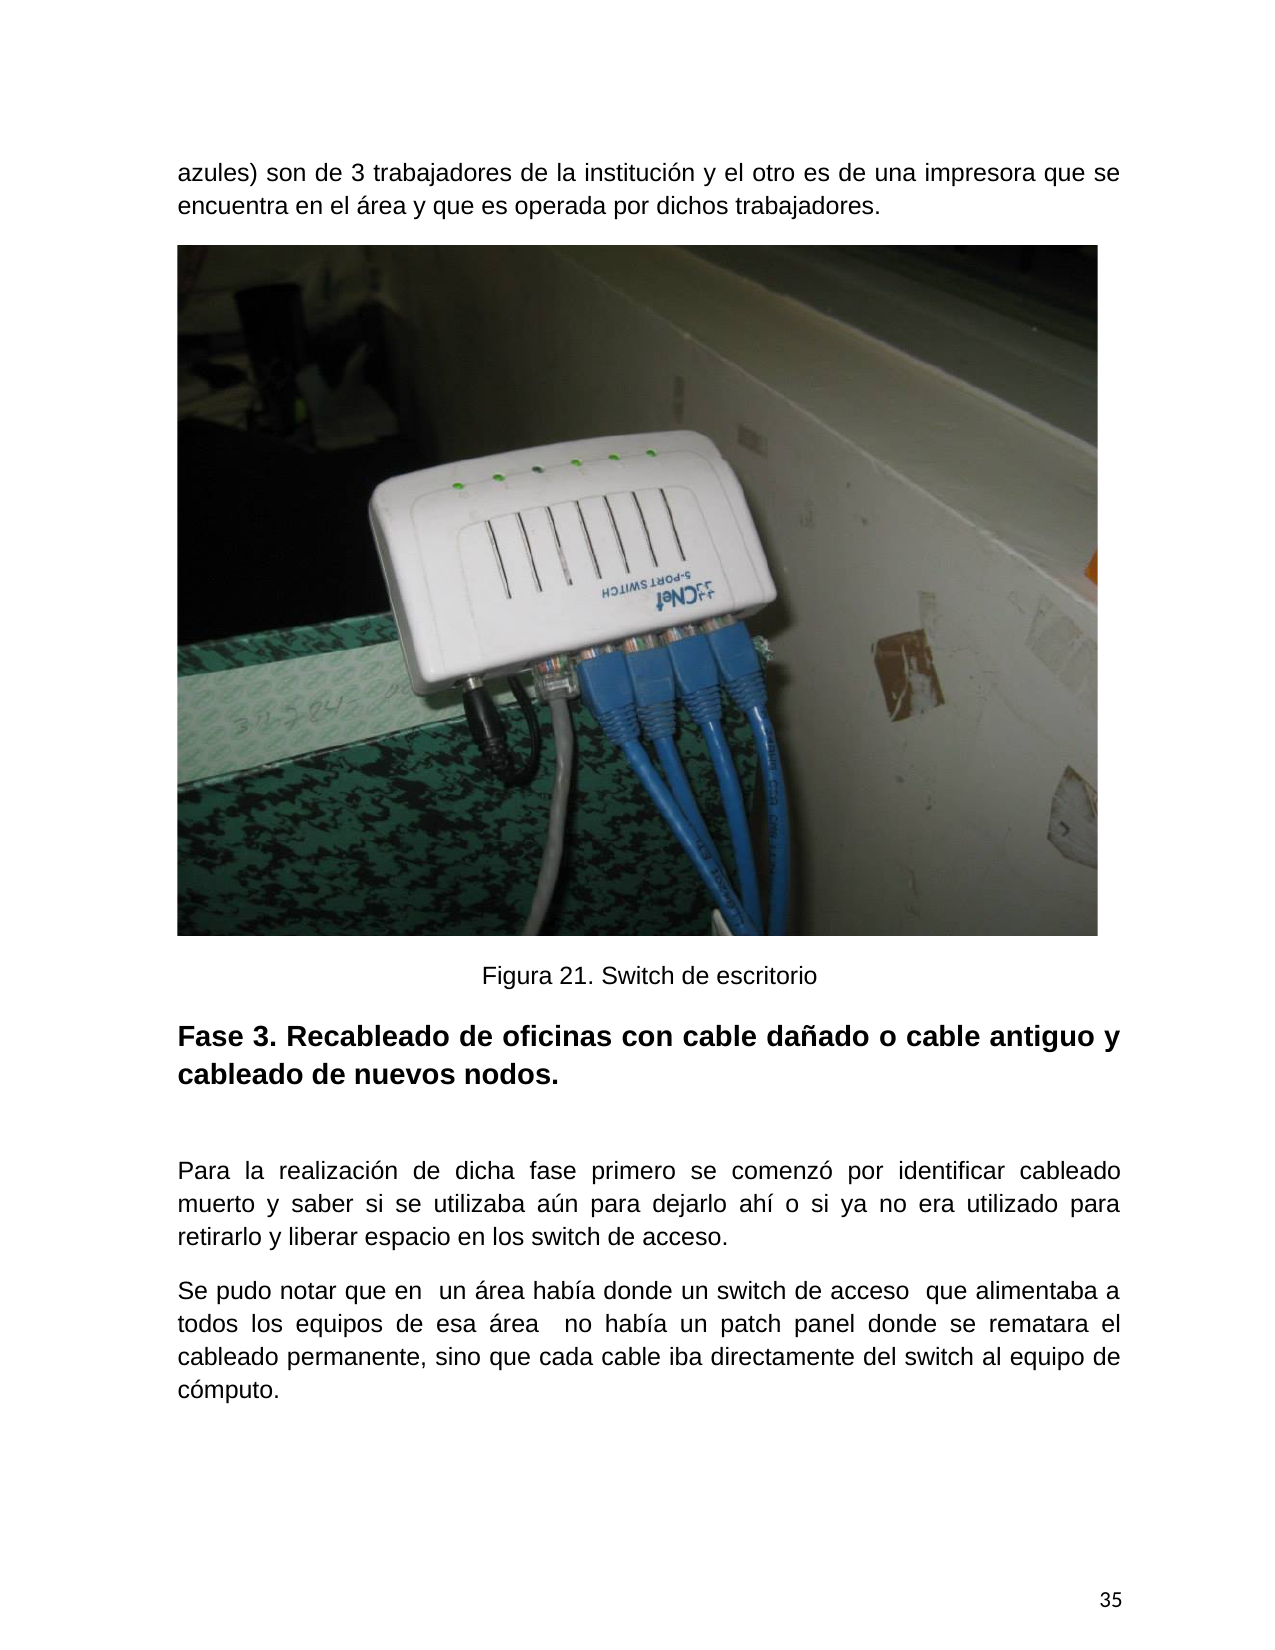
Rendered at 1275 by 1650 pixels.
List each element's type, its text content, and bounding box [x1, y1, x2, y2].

subtitle Fase 3. Recableado de oficinas con cable dañado o cable antiguo y cableado de nuevos nodos. [177, 1019, 1122, 1091]
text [177, 158, 1122, 220]
text Figura 21. Switch de escritorio [177, 961, 1122, 989]
picture [177, 245, 1098, 936]
text Para la realización de dicha fase primero se comenzó por identificar cableado muerto y saber si se utilizaba aún para dejarlo ahí o si ya no era utilizado para retirarlo y liberar espacio en los switch de acceso. [177, 1156, 1122, 1251]
text Se pudo notar que en un área había donde un switch de acceso que alimentaba a todos los equipos de esa área no había un patch panel donde se rematara el cableado permanente, sino que cada cable iba directamente del switch al equipo de cómputo. [177, 1276, 1122, 1404]
